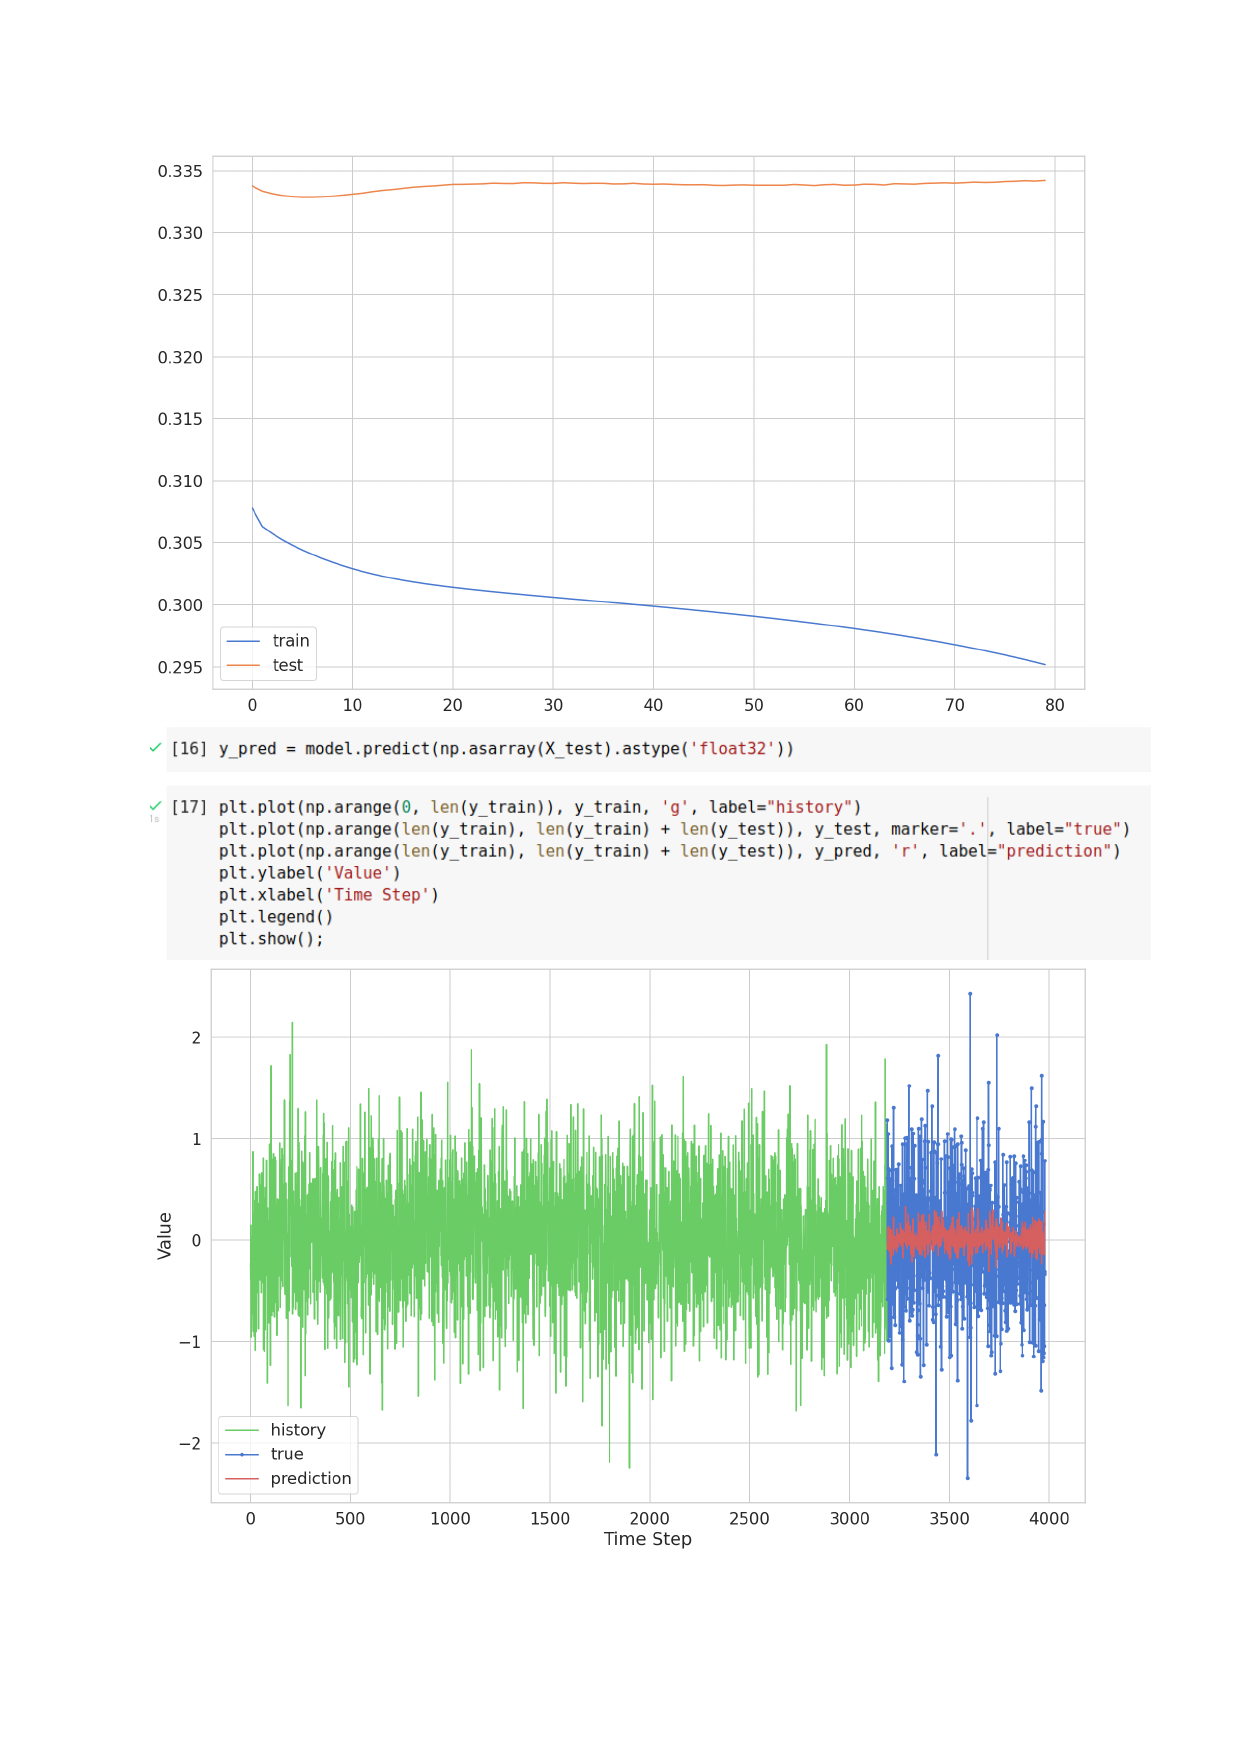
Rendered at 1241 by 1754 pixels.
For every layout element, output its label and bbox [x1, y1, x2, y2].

picture [150, 150, 1091, 721]
picture [150, 724, 1151, 960]
picture [150, 963, 1091, 1555]
